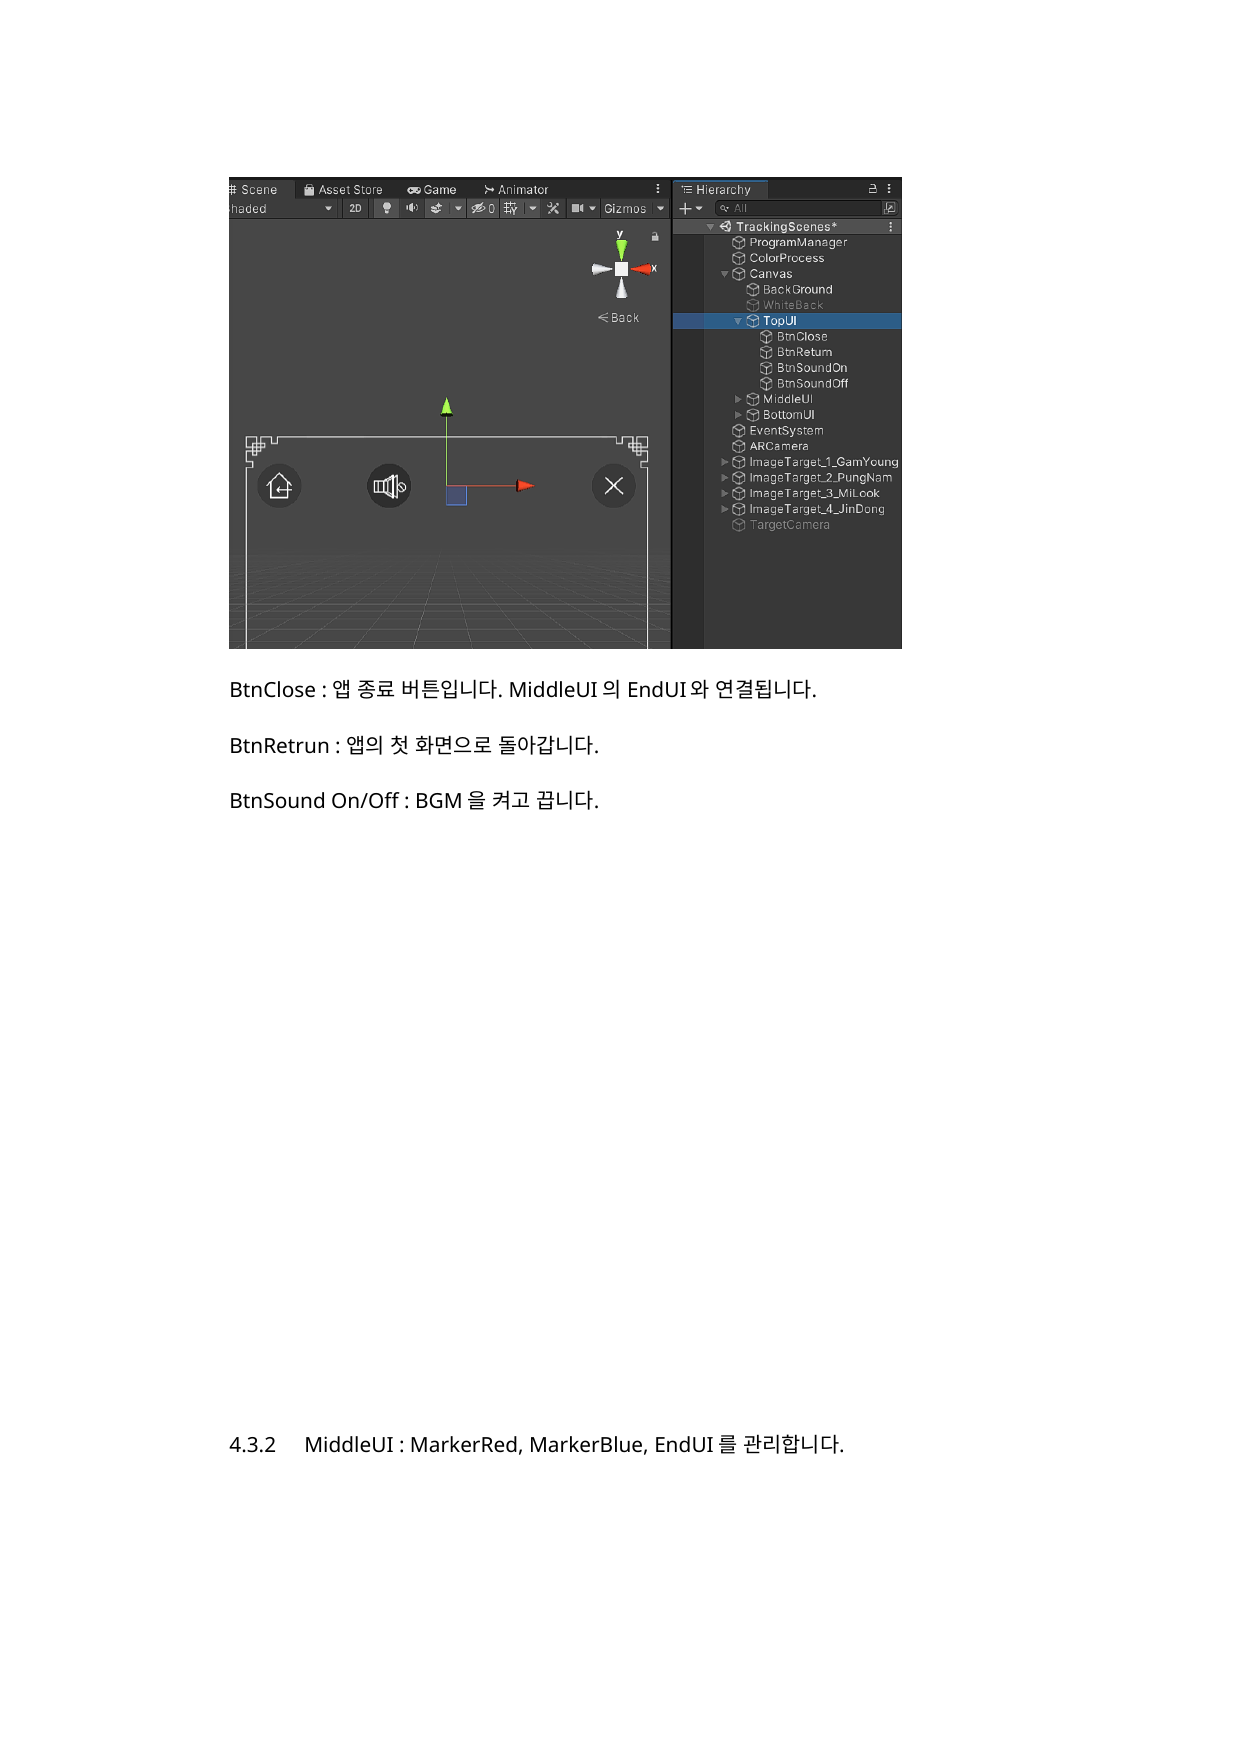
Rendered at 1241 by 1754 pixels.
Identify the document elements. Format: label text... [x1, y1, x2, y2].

text BtnClose : 앱 종료 버튼입니다. MiddleUI의 EndUI와 연결됩니다. [229, 673, 1090, 704]
picture [229, 177, 902, 649]
list MiddleUI : MarkerRed, MarkerBlue, EndUI를 관리합니다. [229, 1428, 1090, 1458]
text BtnRetrun : 앱의 첫 화면으로 돌아갑니다. [229, 729, 1090, 759]
text BtnSound On/Off : BGM을 켜고 끕니다. [229, 785, 1090, 815]
